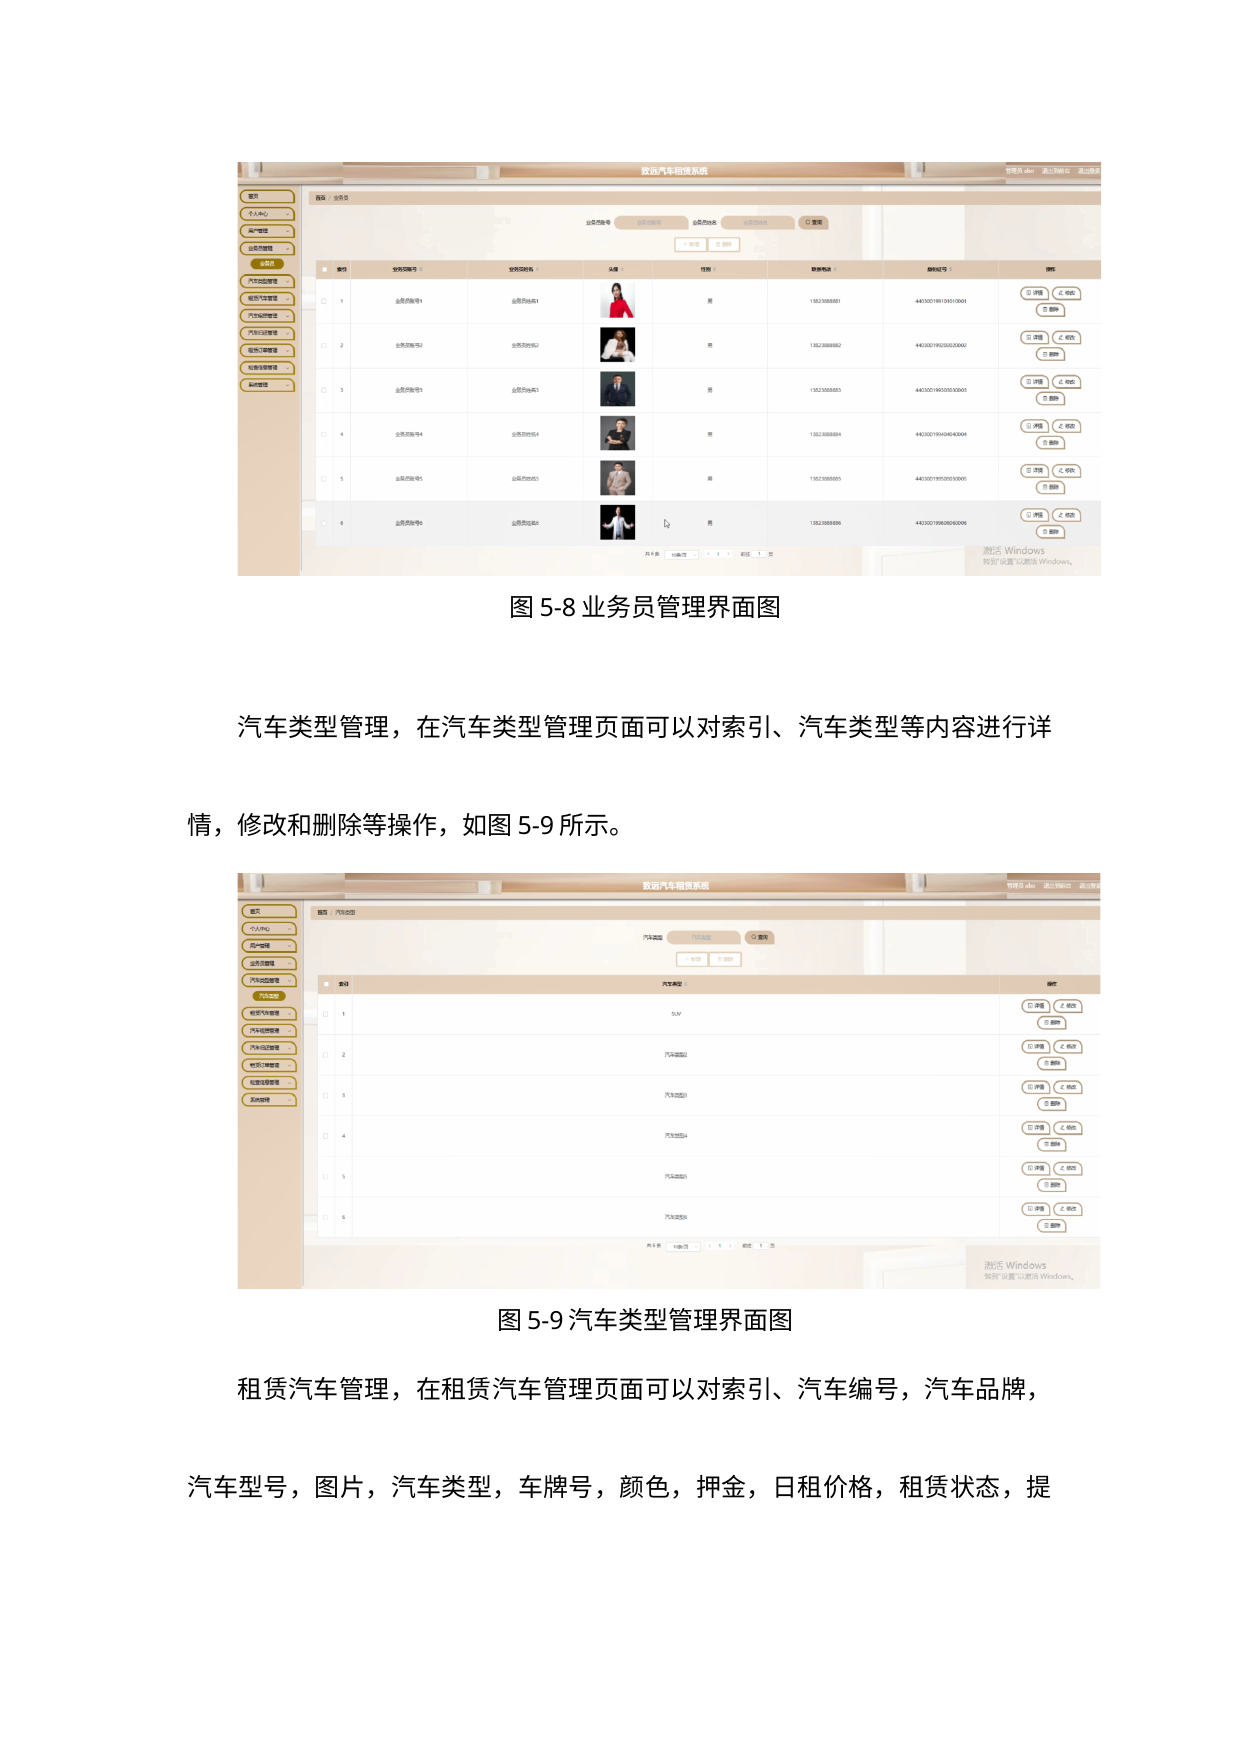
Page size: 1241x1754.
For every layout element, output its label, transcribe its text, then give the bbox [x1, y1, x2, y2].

text 图5-8业务员管理界面图 [187, 588, 1053, 624]
text 汽车类型管理，在汽车类型管理页面可以对索引、汽车类型等内容进行详情，修改和删除等操作，如图5-9所示。 [187, 693, 1053, 856]
picture [237, 873, 1101, 1289]
picture [237, 162, 1102, 576]
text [187, 1355, 1053, 1518]
text 图5-9汽车类型管理界面图 [187, 1301, 1053, 1337]
